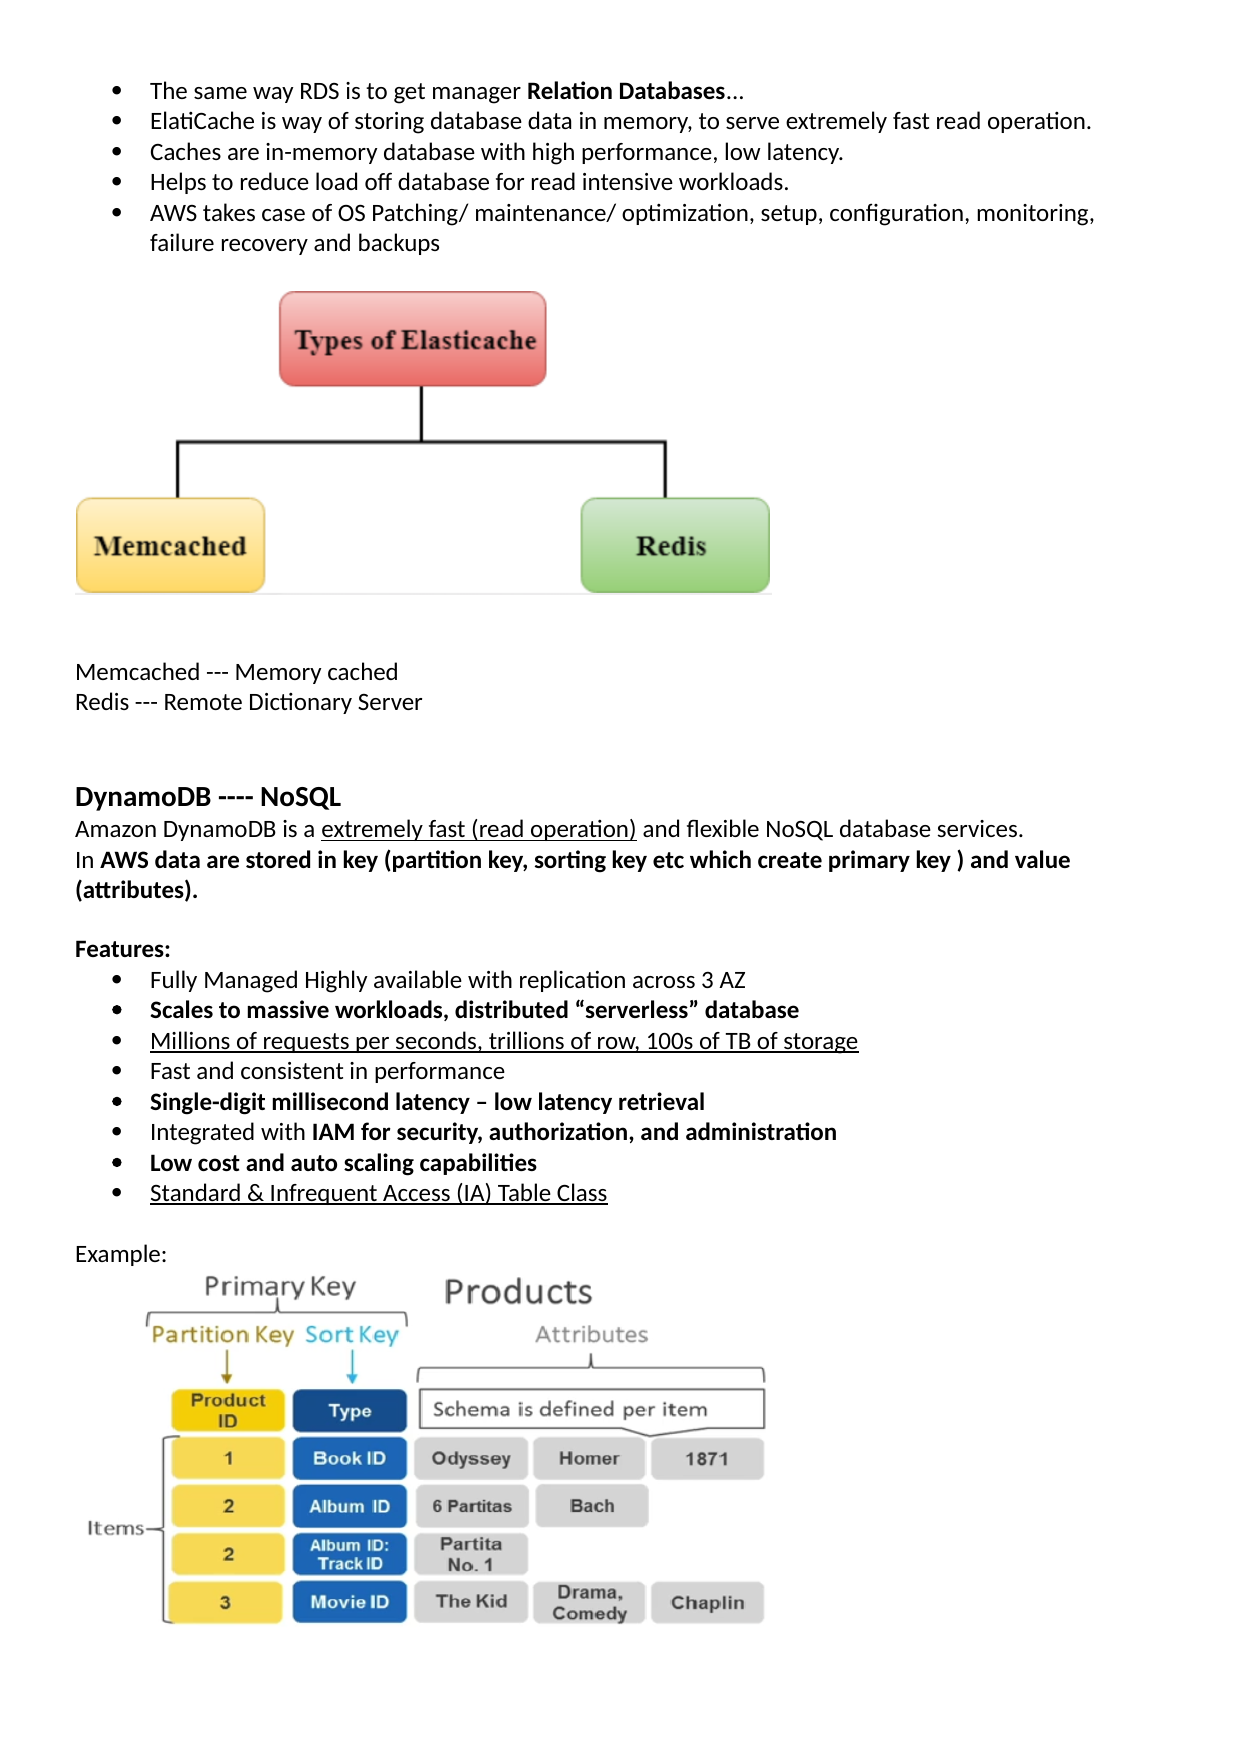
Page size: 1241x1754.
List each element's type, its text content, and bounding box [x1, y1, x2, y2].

text DynamoDB ---- NoSQL [75, 778, 1165, 814]
list Caches are in-memory database with high performance, low latency. [112, 136, 1165, 167]
list Single-digit millisecond latency – low latency retrieval [112, 1086, 1165, 1116]
list Scales to massive workloads, distributed “serverless” database [112, 994, 1165, 1025]
picture [75, 1268, 845, 1628]
list Integrated with IAM for security, authorization, and administration [112, 1116, 1165, 1147]
text Features: [75, 933, 1165, 964]
picture [75, 288, 772, 595]
list Millions of requests per seconds, trillions of row, 100s of TB of storage [112, 1025, 1165, 1055]
text Memcached --- Memory cached [75, 656, 1165, 686]
text Example: [75, 1238, 1165, 1269]
list AWS takes case of OS Patching/ maintenance/ optimization, setup, configuration, monitoring, failure recovery and backups [112, 197, 1165, 258]
list Low cost and auto scaling capabilities [112, 1147, 1165, 1177]
list Standard & Infrequent Access (IA) Table Class [112, 1177, 1165, 1208]
text Redis --- Remote Dictionary Server [75, 686, 1165, 717]
text Amazon DynamoDB is a extremely fast (read operation) and flexible NoSQL database services. [75, 814, 1165, 844]
list Fast and consistent in performance [112, 1055, 1165, 1086]
list Fully Managed Highly available with replication across 3 AZ [112, 964, 1165, 994]
list Helps to reduce load off database for read intensive workloads. [112, 167, 1165, 197]
list The same way RDS is to get manager Relation Databases... [112, 75, 1165, 106]
text In AWS data are stored in key (partition key, sorting key etc which create primary key ) and value (attributes). [75, 844, 1165, 905]
list ElatiCache is way of storing database data in memory, to serve extremely fast read operation. [112, 106, 1165, 136]
